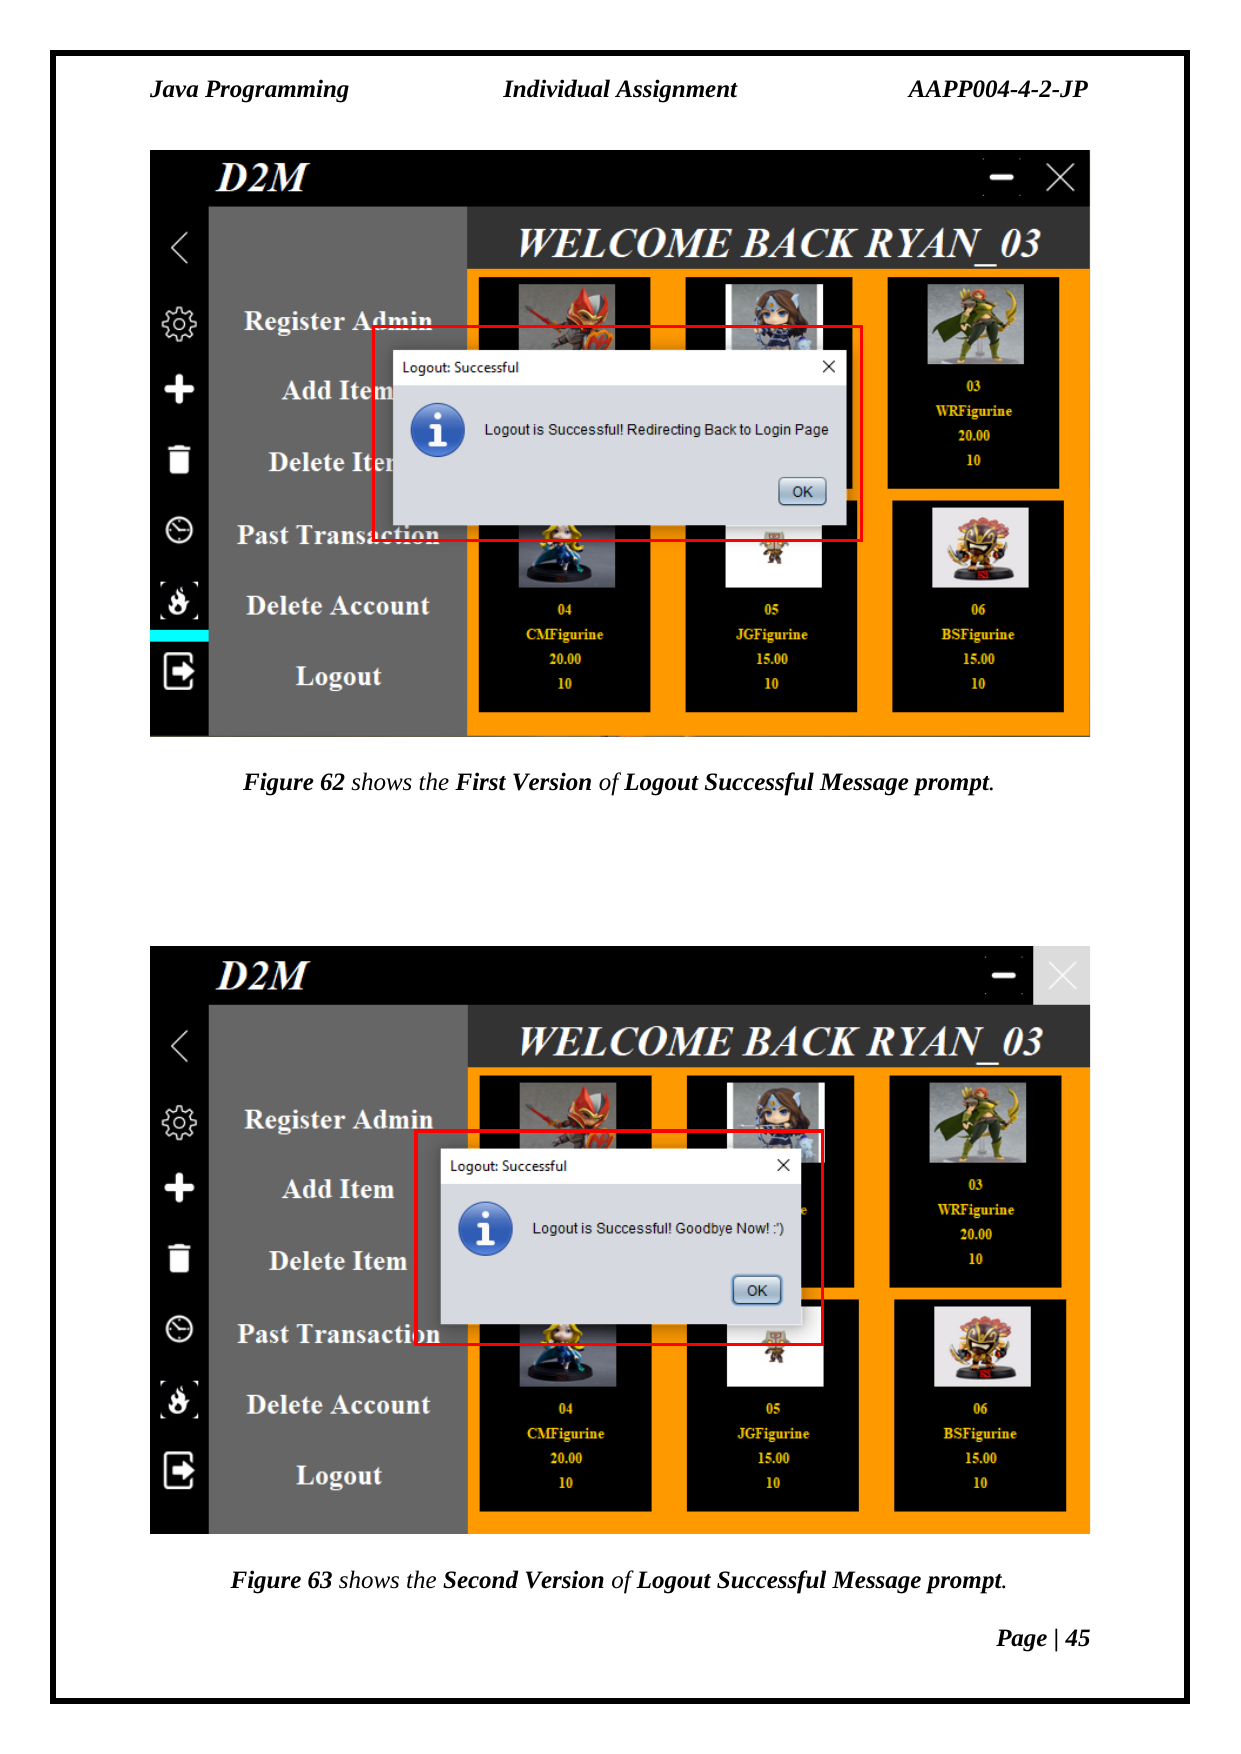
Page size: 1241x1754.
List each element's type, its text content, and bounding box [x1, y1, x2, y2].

picture [150, 150, 1091, 737]
picture [150, 946, 1091, 1534]
text Figure 63 shows the Second Version of Logout Successful Message prompt. [150, 1565, 1090, 1593]
text Figure 62 shows the First Version of Logout Successful Message prompt. [150, 767, 1090, 796]
